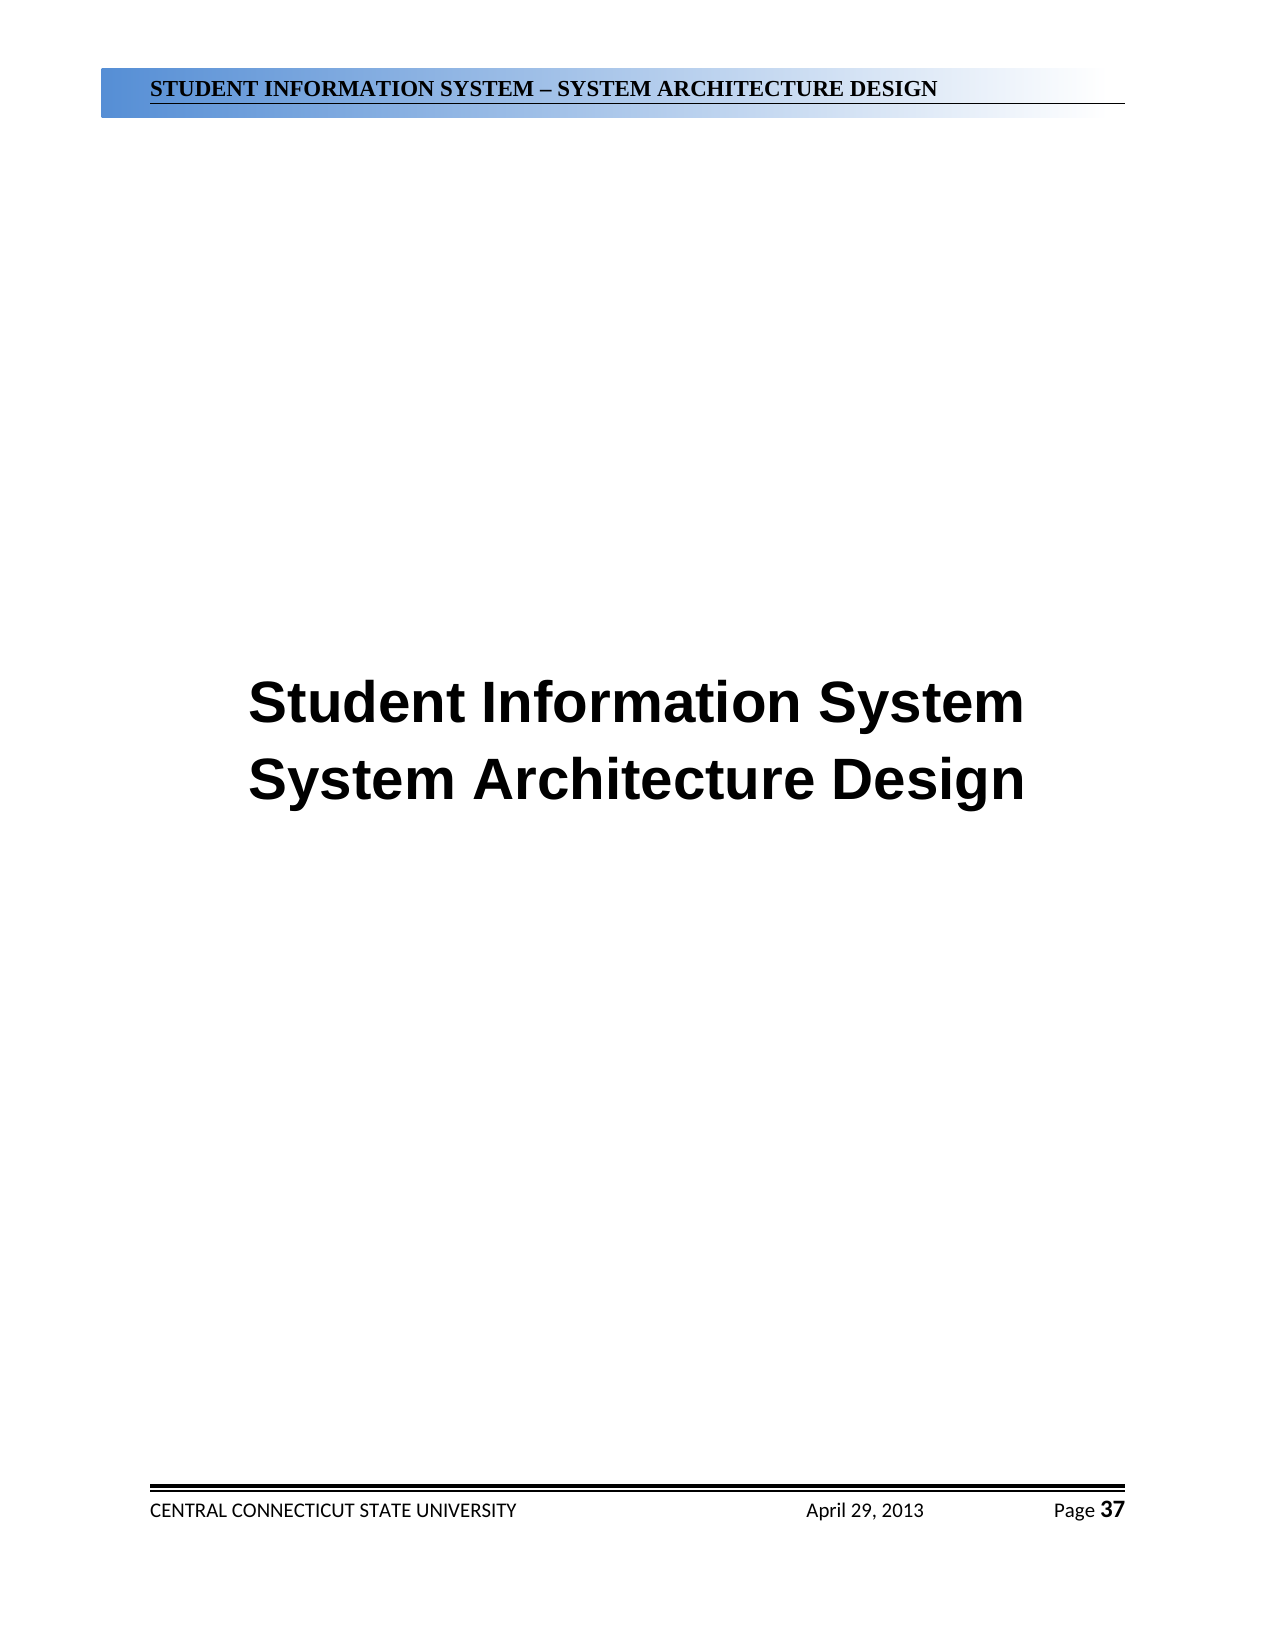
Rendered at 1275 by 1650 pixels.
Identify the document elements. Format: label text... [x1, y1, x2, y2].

text Student Information System System Architecture Design [150, 668, 1125, 812]
